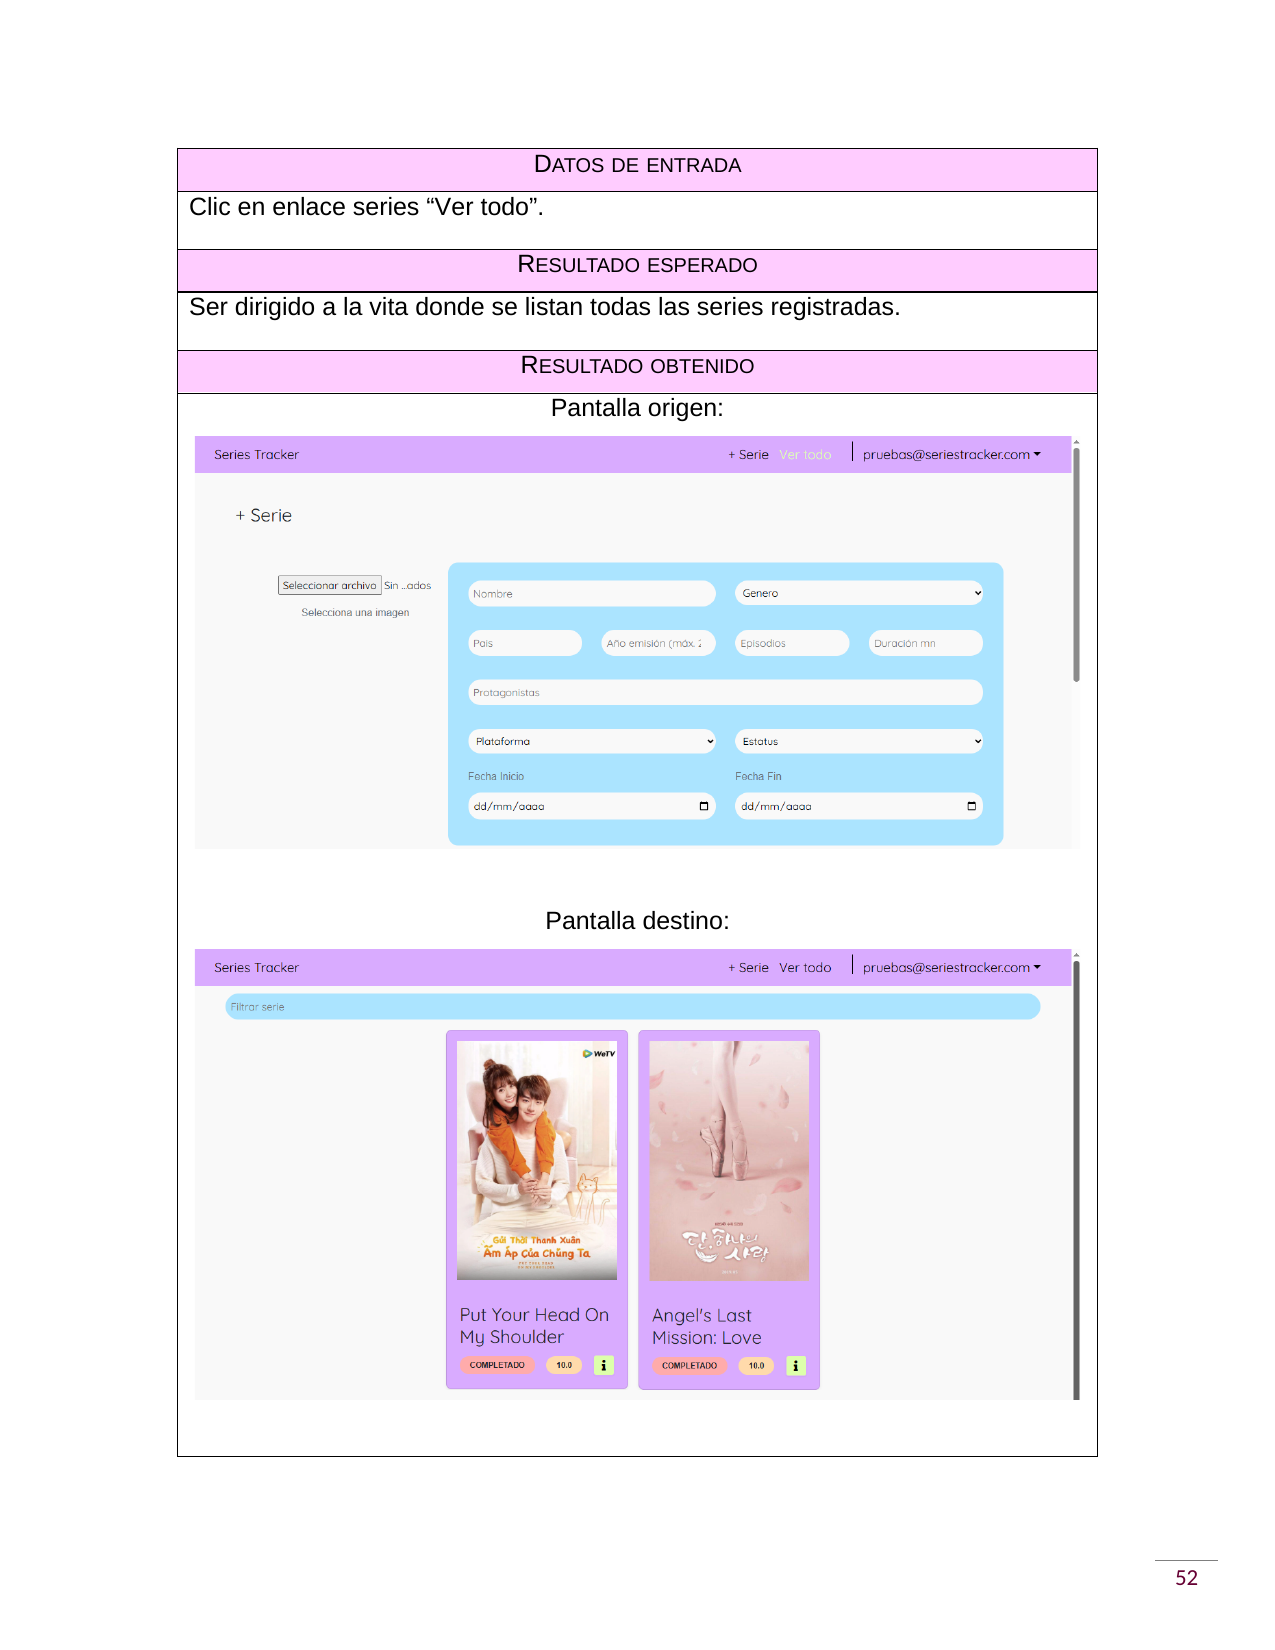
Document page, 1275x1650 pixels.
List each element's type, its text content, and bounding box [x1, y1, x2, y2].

table_cell Resultado obtenido [178, 351, 1097, 392]
table_cell Pantalla origen: Pantalla destino: [178, 394, 1097, 1456]
picture [194, 949, 1081, 1400]
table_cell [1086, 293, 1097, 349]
table_header Datos de entrada [178, 149, 1097, 191]
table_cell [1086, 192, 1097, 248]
picture [194, 436, 1081, 849]
table_cell Resultado esperado [178, 250, 1097, 291]
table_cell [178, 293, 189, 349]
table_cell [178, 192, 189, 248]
